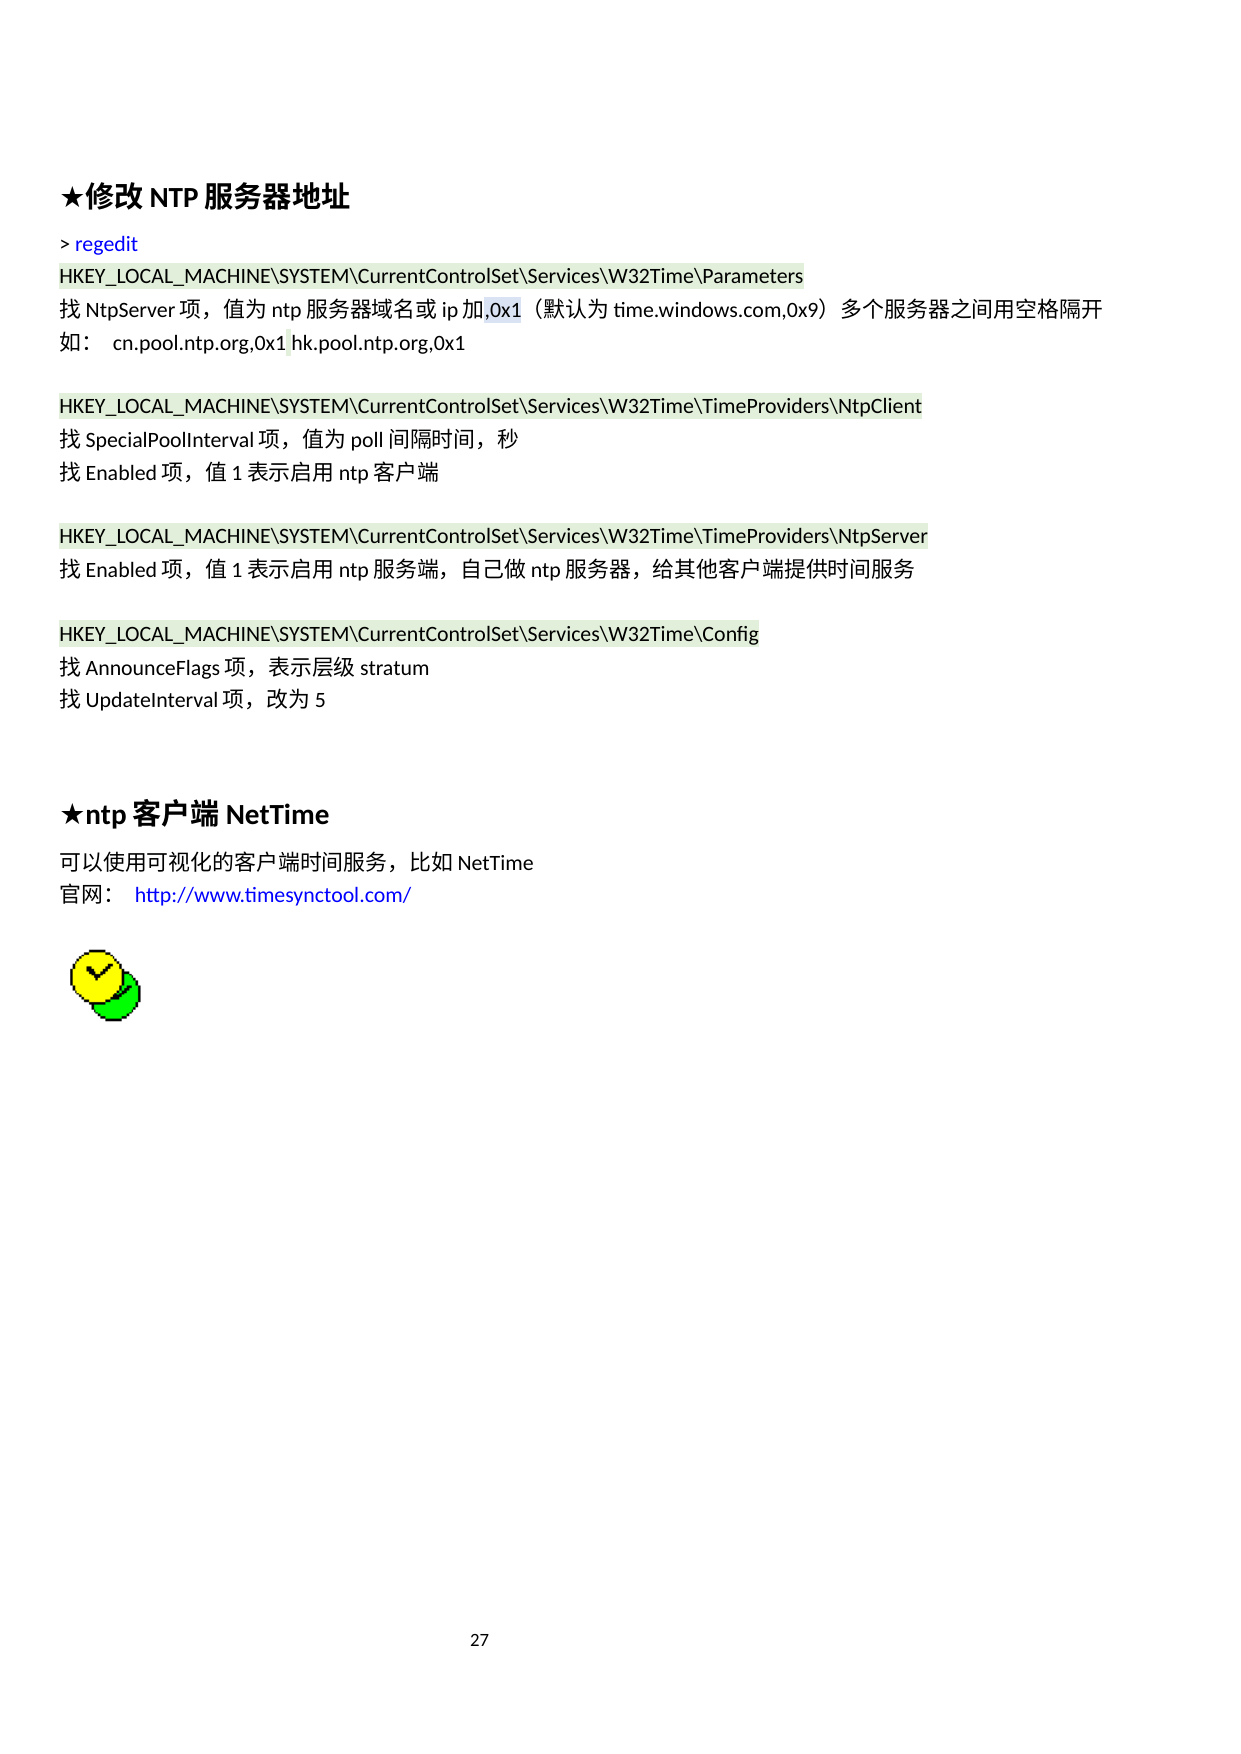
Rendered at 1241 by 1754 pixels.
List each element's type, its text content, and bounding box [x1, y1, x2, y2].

text HKEY_LOCAL_MACHINE\SYSTEM\CurrentControlSet\Services\W32Time\TimeProviders\NtpClient [59, 389, 1181, 422]
text ★ntp客户端NetTime [59, 779, 1181, 844]
text 找NtpServer项，值为ntp服务器域名或ip加,0x1（默认为time.windows.com,0x9）多个服务器之间用空格隔开 [59, 292, 1181, 324]
text 找AnnounceFlags项，表示层级stratum [59, 649, 1181, 682]
picture [59, 942, 152, 1029]
text HKEY_LOCAL_MACHINE\SYSTEM\CurrentControlSet\Services\W32Time\TimeProviders\NtpServer [59, 519, 1181, 552]
text 找Enabled项，值1表示启用ntp服务端，自己做ntp服务器，给其他客户端提供时间服务 [59, 552, 1181, 584]
text 找UpdateInterval项，改为5 [59, 682, 1181, 714]
text 官网： http://www.timesynctool.com/ [59, 877, 1181, 909]
text 找SpecialPoolInterval项，值为poll间隔时间，秒 [59, 422, 1181, 454]
text 找Enabled项，值1表示启用ntp客户端 [59, 454, 1181, 487]
text ★修改NTP服务器地址 [59, 162, 1181, 227]
text 如： cn.pool.ntp.org,0x1 hk.pool.ntp.org,0x1 [59, 324, 1181, 357]
text > regedit [59, 227, 1181, 259]
text HKEY_LOCAL_MACHINE\SYSTEM\CurrentControlSet\Services\W32Time\Config [59, 617, 1181, 649]
text 可以使用可视化的客户端时间服务，比如NetTime [59, 844, 1181, 877]
text HKEY_LOCAL_MACHINE\SYSTEM\CurrentControlSet\Services\W32Time\Parameters [59, 259, 1181, 292]
